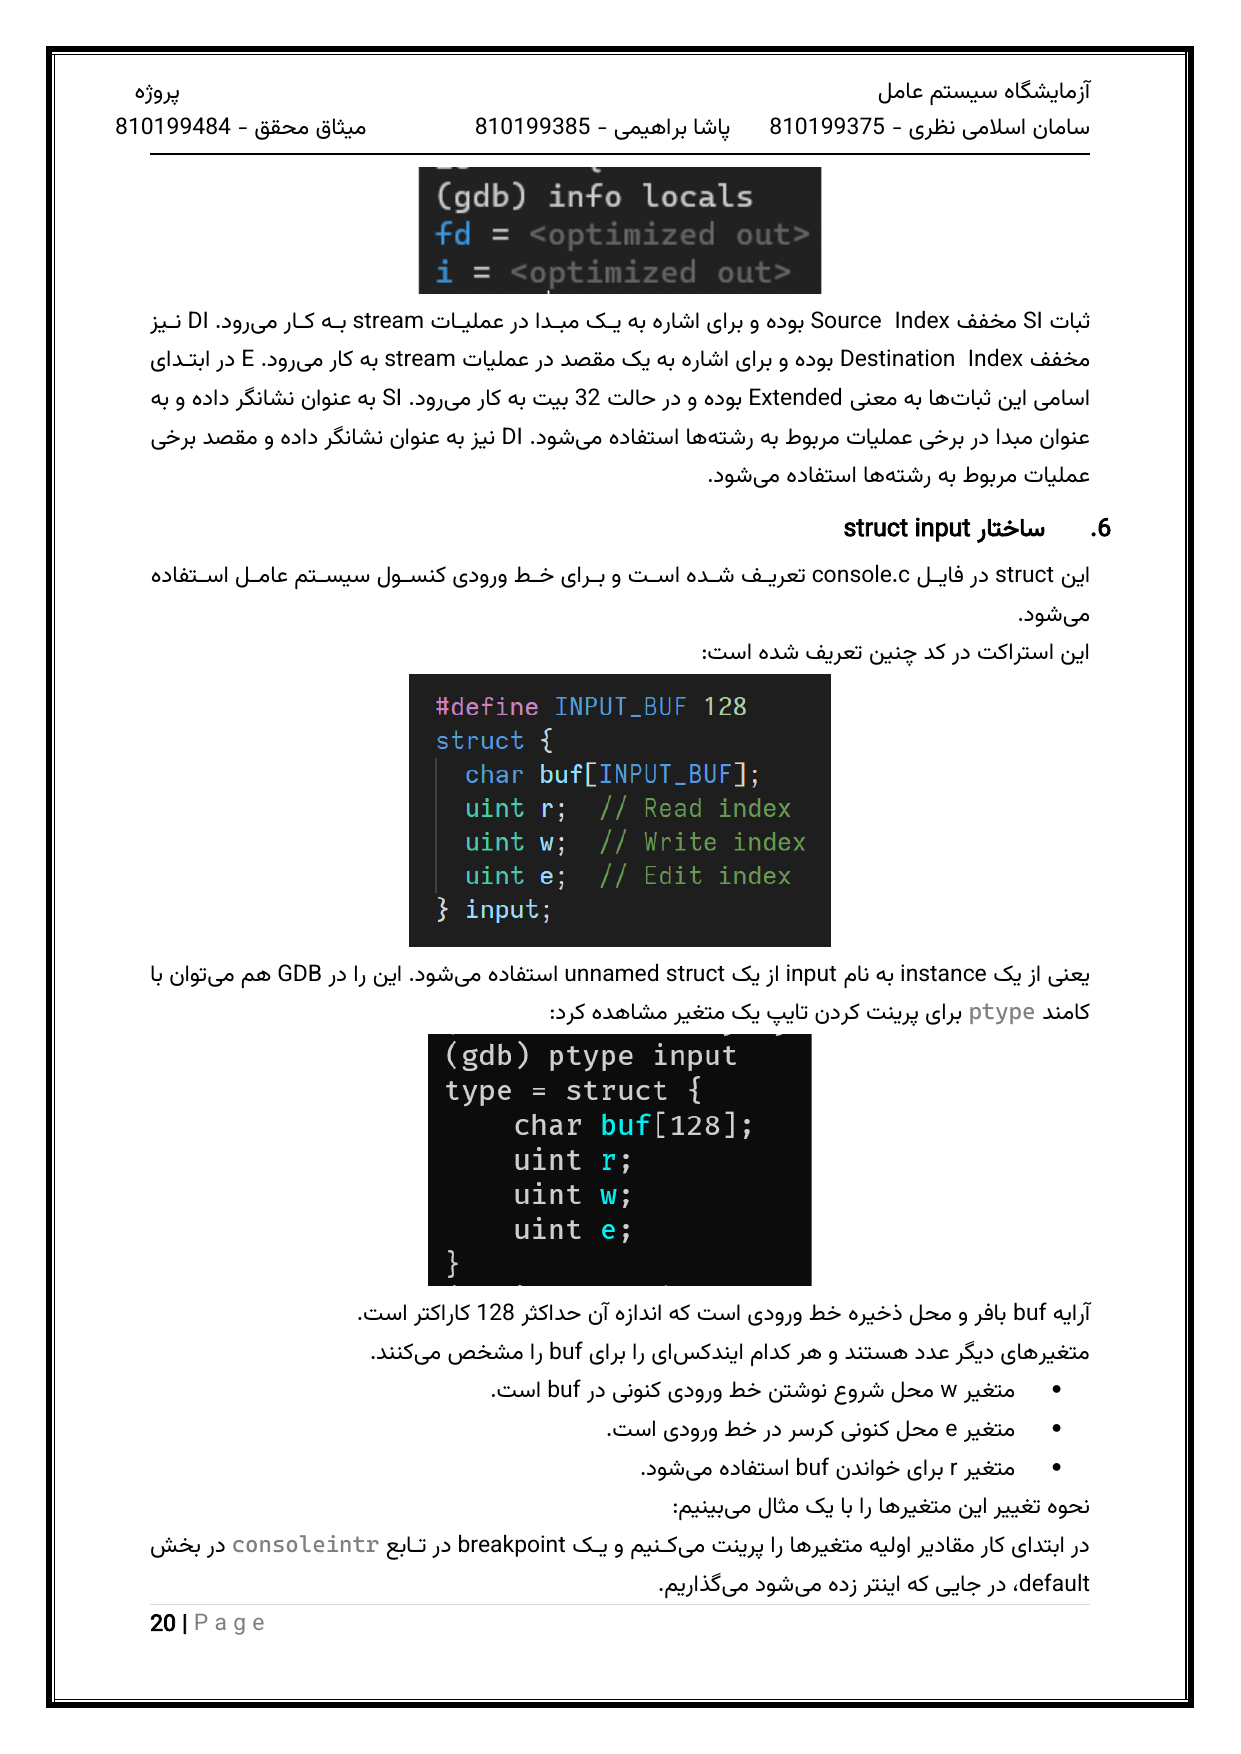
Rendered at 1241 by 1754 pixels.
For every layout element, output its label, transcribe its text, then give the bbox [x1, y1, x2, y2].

text این struct در فایل console.c تعریف شده است و برای خط ورودی کنسول سیستم عامل استفاده می‌شود. [150, 559, 1090, 633]
text یعنی از یک instance به نام input از یک unnamed struct استفاده می‌شود. این را در GDB هم می‌توان با کامند ptype برای پرینت کردن تایپ یک متغیر مشاهده کرد: [150, 957, 1090, 1032]
text آرایه buf بافر و محل ذخیره خط ورودی است که اندازه آن حداکثر 128 کاراکتر است. [150, 1297, 1090, 1333]
text متغیرهای دیگر عدد هستند و هر کدام ایندکس‌ای را برای buf را مشخص می‌کنند. [150, 1336, 1090, 1371]
picture [409, 674, 831, 947]
list متغیر w محل شروع نوشتن خط ورودی کنونی در buf است. [150, 1374, 1053, 1410]
subtitle ساختار struct input [150, 510, 1090, 549]
picture [428, 1034, 812, 1286]
text ثبات SI مخفف Source Index بوده و برای اشاره به یک مبدا در عملیات stream به کار می‌رود. DI نیز مخفف Destination Index بوده و برای اشاره به یک مقصد در عملیات stream به کار می‌رود. E در ابتدای اسامی این ثبات‌ها به معنی Extended بوده و در حالت 32 بیت به کار می‌رود. SI به عنوان نشانگر داده و به عنوان مبدا در برخی عملیات مربوط به رشته‌ها استفاده می‌شود. DI نیز به عنوان نشانگر داده و مقصد برخی عملیات مربوط به رشته‌ها استفاده می‌شود. [150, 305, 1090, 495]
text این استراکت در کد چنین تعریف شده است: [150, 636, 1090, 672]
text نحوه تغییر این متغیرها را با یک مثال می‌بینیم: [150, 1490, 1090, 1526]
picture [418, 167, 822, 294]
list متغیر e محل کنونی کرسر در خط ورودی است. [150, 1413, 1053, 1449]
text در ابتدای کار مقادیر اولیه متغیرها را پرینت می‌کنیم و یک breakpoint در تابع consoleintr در بخش default، در جایی که اینتر زده می‌شود می‌گذاریم. [150, 1529, 1090, 1603]
list متغیر r برای خواندن buf استفاده می‌شود. [150, 1451, 1053, 1487]
